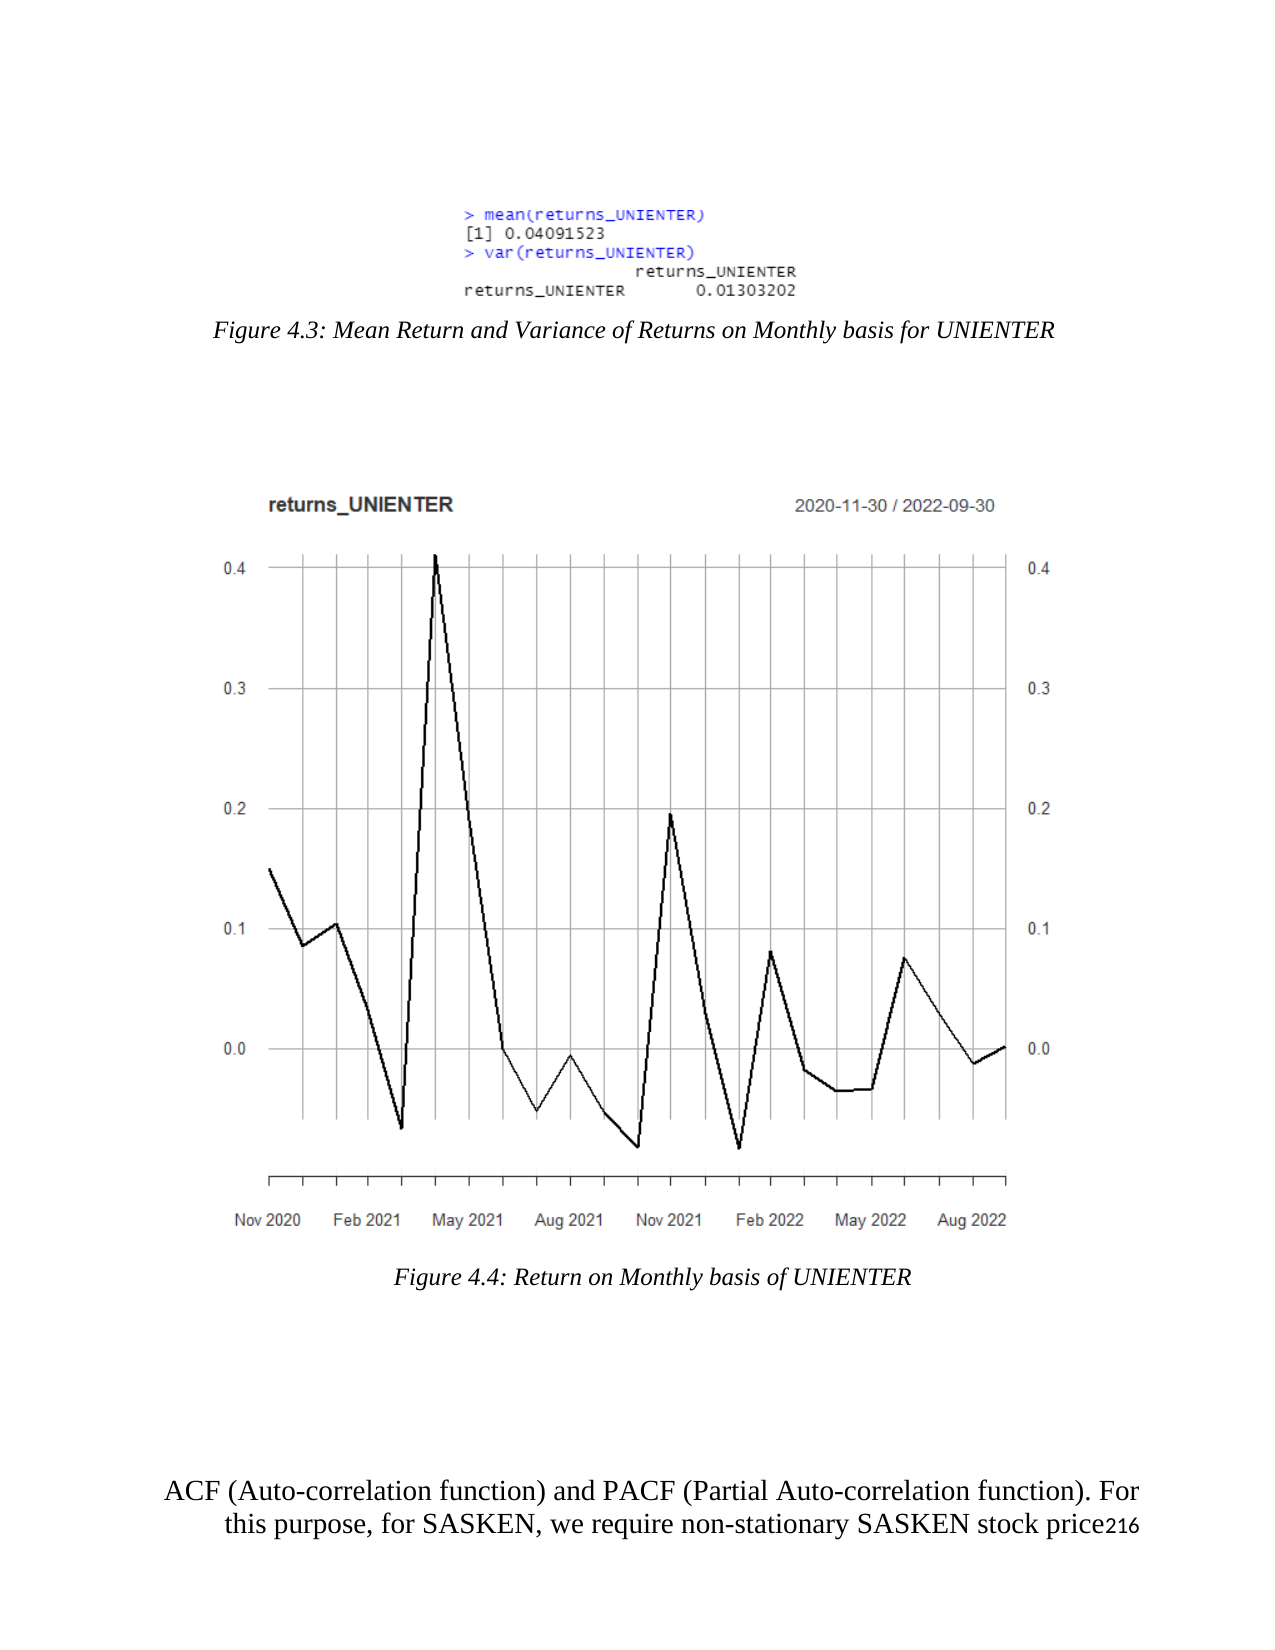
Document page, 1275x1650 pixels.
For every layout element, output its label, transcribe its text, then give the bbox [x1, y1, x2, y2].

text Figure 4.3: Mean Return and Variance of Returns on Monthly basis for UNIENTER [139, 315, 1131, 344]
picture [462, 210, 803, 301]
picture [196, 428, 1079, 1241]
text Figure 4.4: Return on Monthly basis of UNIENTER [394, 1262, 1139, 1290]
